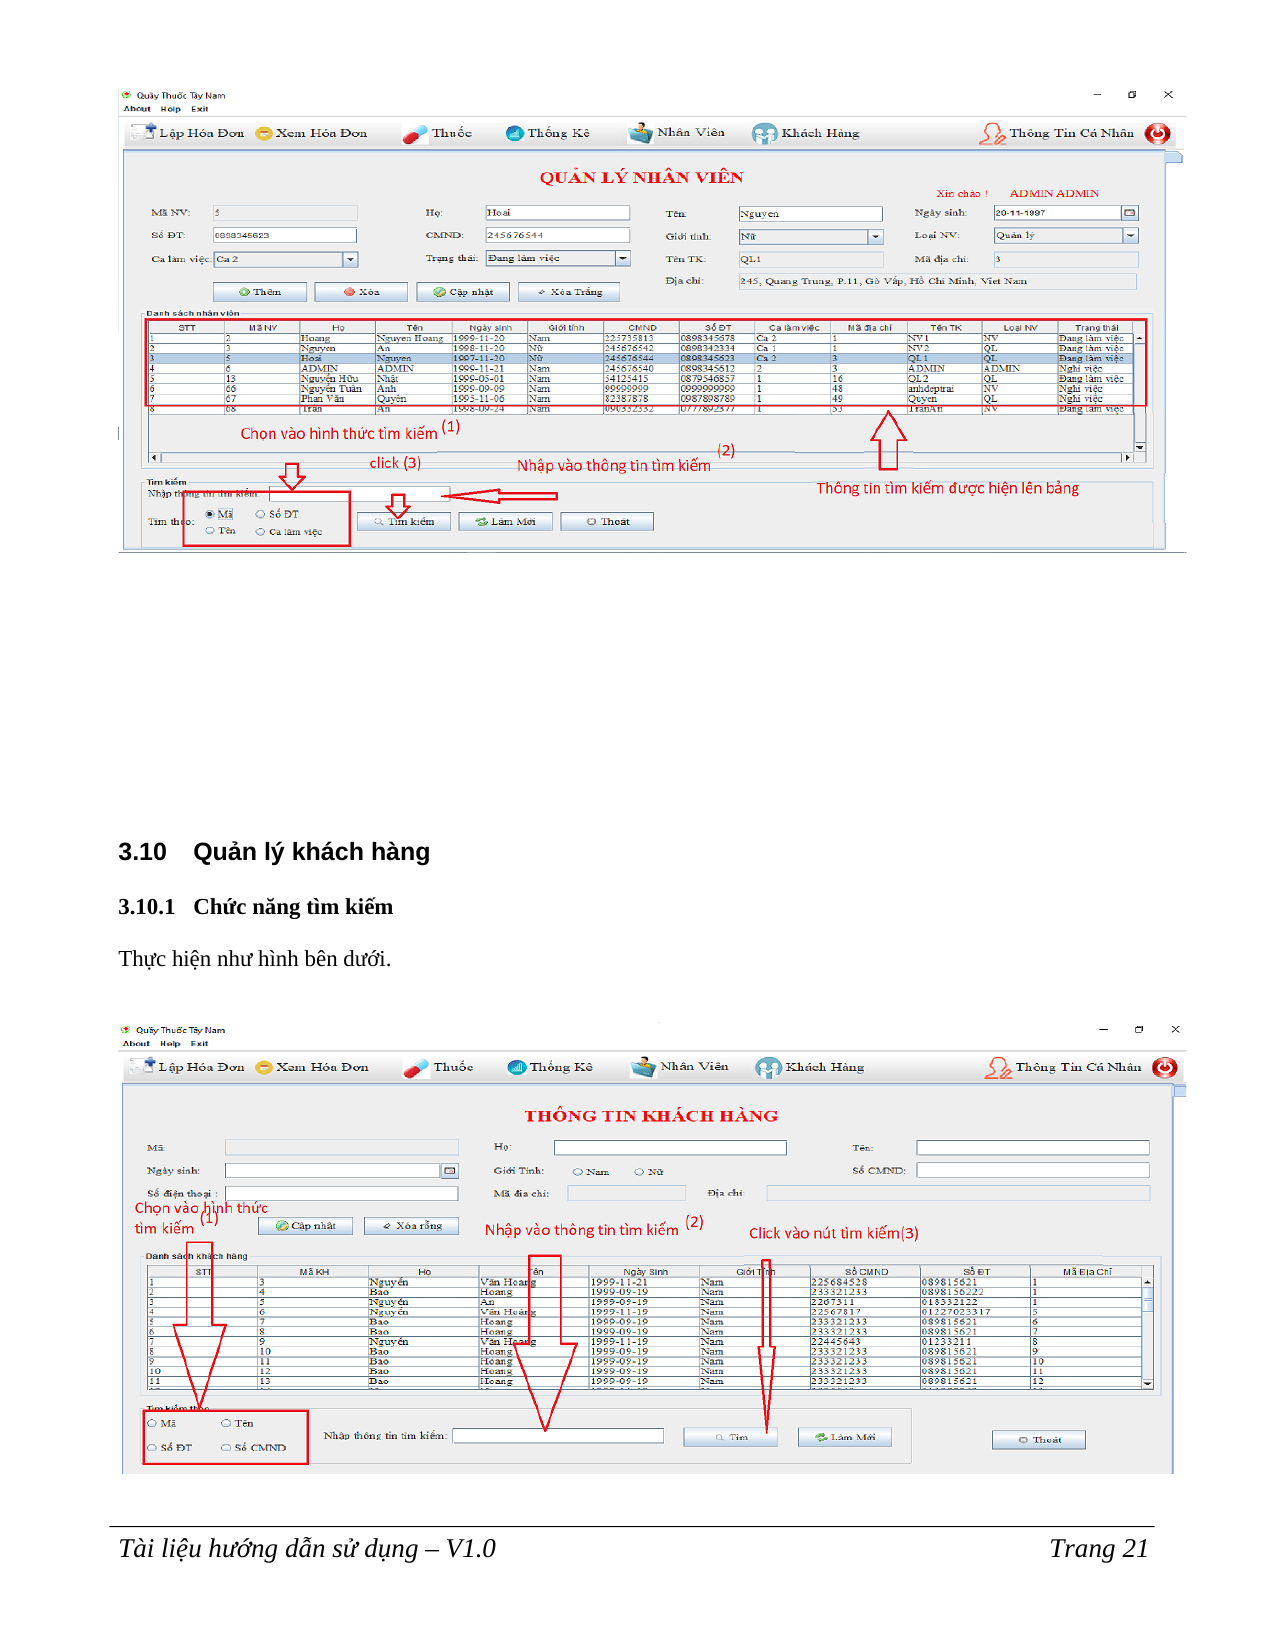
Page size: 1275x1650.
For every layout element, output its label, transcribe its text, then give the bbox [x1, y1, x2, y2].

subtitle Chức năng tìm kiếm [118, 893, 1186, 919]
picture [118, 88, 1187, 553]
picture [118, 1022, 1187, 1474]
text Thực hiện như hình bên dưới. [118, 945, 1186, 971]
subtitle Quản lý khách hàng [118, 837, 1186, 866]
